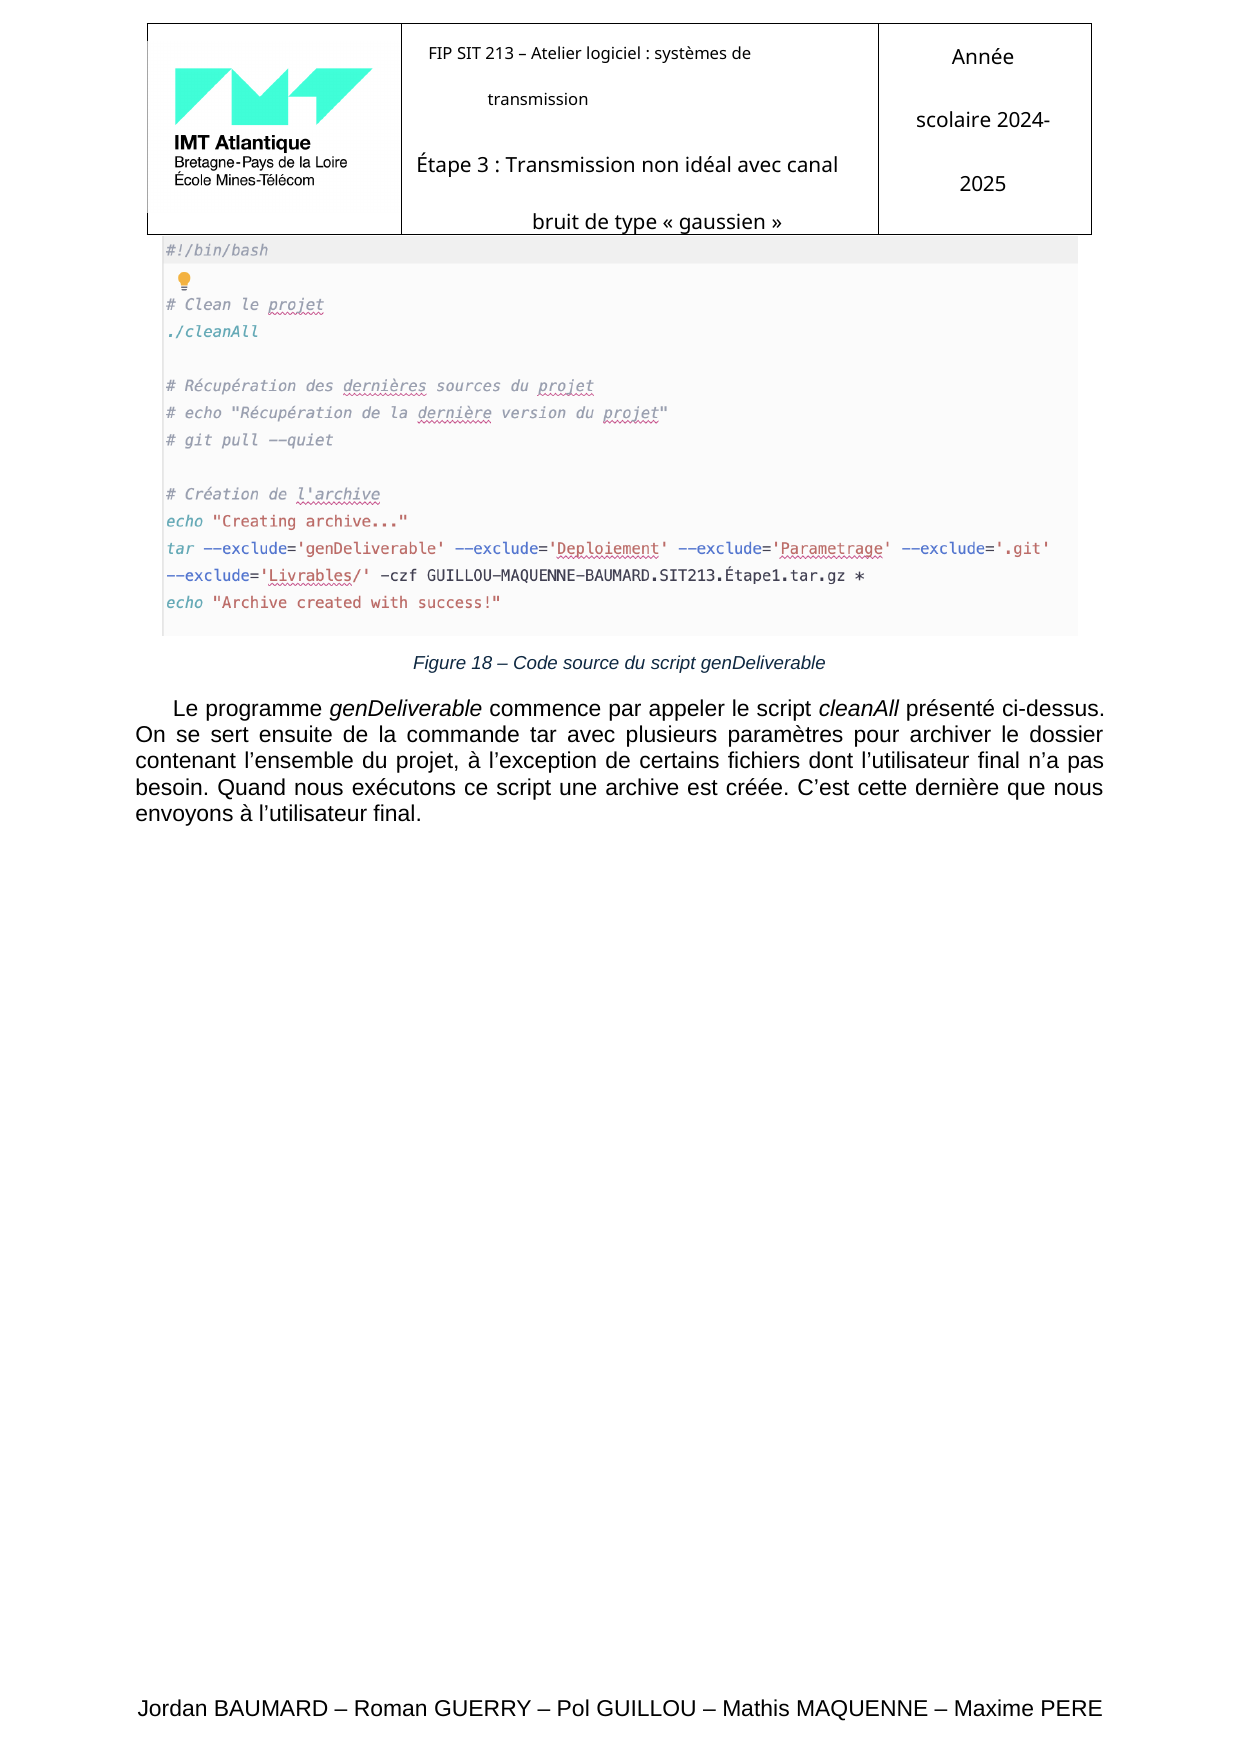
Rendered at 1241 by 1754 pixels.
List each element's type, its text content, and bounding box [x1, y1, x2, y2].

picture [162, 236, 1078, 636]
picture [147, 41, 401, 213]
text Le programme genDeliverable commence par appeler le script cleanAll présenté ci-dessus. On se sert ensuite de la commande tar avec plusieurs paramètres pour archiver le dossier contenant l’ensemble du projet, à l’exception de certains fichiers dont l’utilisateur final n’a pas besoin. Quand nous exécutons ce script une archive est créée. C’est cette dernière que nous envoyons à l’utilisateur final. [135, 694, 1105, 826]
text Figure 18 – Code source du script genDeliverable [135, 652, 1105, 674]
